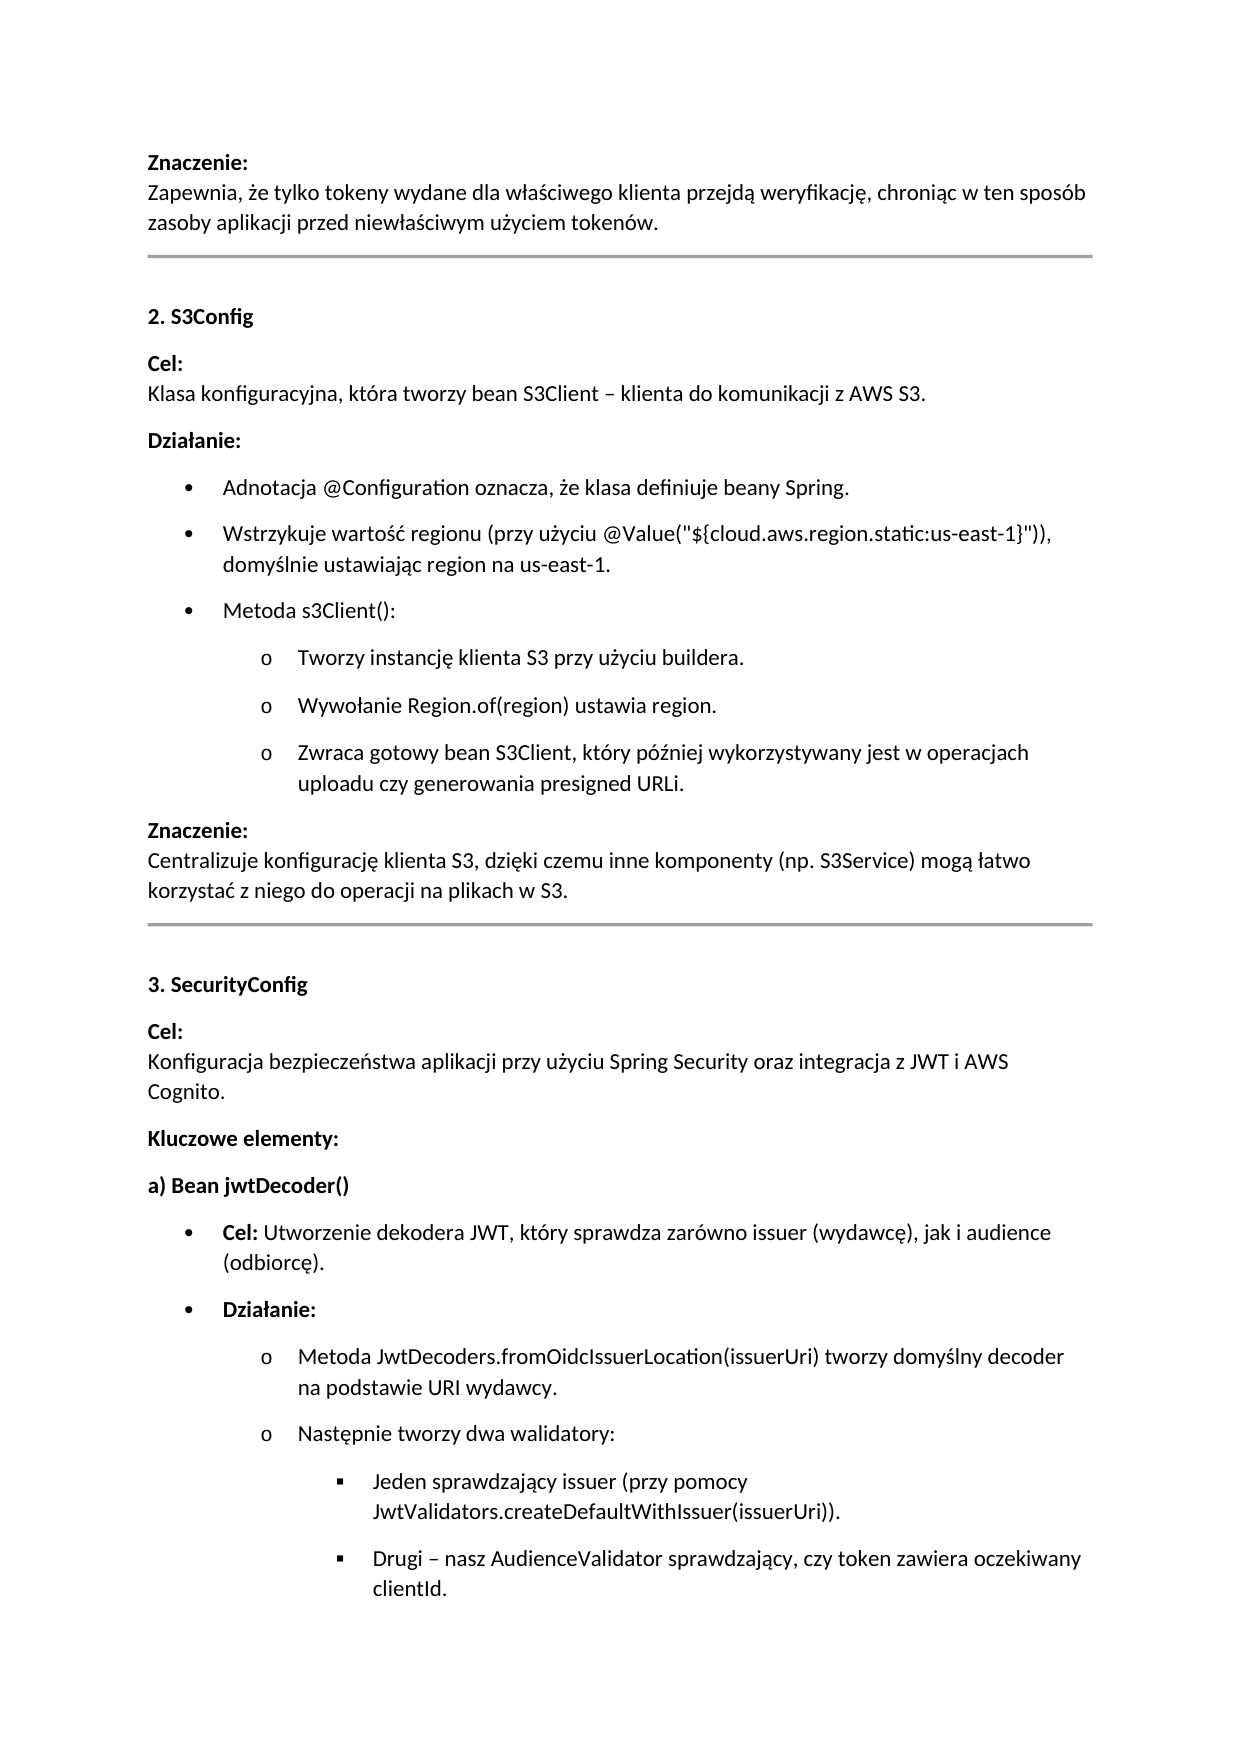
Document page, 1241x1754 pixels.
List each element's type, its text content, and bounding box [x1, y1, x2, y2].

text Cel: Konfiguracja bezpieczeństwa aplikacji przy użyciu Spring Security oraz integracja z JWT i AWS Cognito. [148, 1017, 1093, 1105]
list Zwraca gotowy bean S3Client, który później wykorzystywany jest w operacjach uploadu czy generowania presigned URLi. [260, 738, 1093, 797]
list Jeden sprawdzający issuer (przy pomocy JwtValidators.createDefaultWithIssuer(issuerUri)). [335, 1467, 1093, 1525]
list Cel: Utworzenie dekodera JWT, który sprawdza zarówno issuer (wydawcę), jak i audience (odbiorcę). [185, 1218, 1093, 1276]
list Metoda JwtDecoders.fromOidcIssuerLocation(issuerUri) tworzy domyślny decoder na podstawie URI wydawcy. [260, 1342, 1093, 1401]
text 2. S3Config [148, 302, 1093, 330]
text Znaczenie: Centralizuje konfigurację klienta S3, dzięki czemu inne komponenty (np. S3Service) mogą łatwo korzystać z niego do operacji na plikach w S3. [148, 816, 1093, 904]
list Metoda s3Client(): [185, 597, 1093, 624]
list Następnie tworzy dwa walidatory: [260, 1419, 1093, 1448]
list Wywołanie Region.of(region) ustawia region. [260, 691, 1093, 719]
text Działanie: [148, 426, 1093, 454]
list Tworzy instancję klienta S3 przy użyciu buildera. [260, 643, 1093, 672]
text 3. SecurityConfig [148, 970, 1093, 998]
list Wstrzykuje wartość regionu (przy użyciu @Value("${cloud.aws.region.static:us-east-1}")), domyślnie ustawiając region na us-east-1. [185, 519, 1093, 578]
list Działanie: [185, 1295, 1093, 1323]
list Adnotacja @Configuration oznacza, że klasa definiuje beany Spring. [185, 473, 1093, 501]
text a) Bean jwtDecoder() [148, 1171, 1093, 1199]
text Kluczowe elementy: [148, 1124, 1093, 1152]
list Drugi – nasz AudienceValidator sprawdzający, czy token zawiera oczekiwany clientId. [335, 1544, 1093, 1602]
text Znaczenie: Zapewnia, że tylko tokeny wydane dla właściwego klienta przejdą weryfikację, chroniąc w ten sposób zasoby aplikacji przed niewłaściwym użyciem tokenów. [148, 148, 1093, 236]
text Cel: Klasa konfiguracyjna, która tworzy bean S3Client – klienta do komunikacji z AWS S3. [148, 349, 1093, 407]
